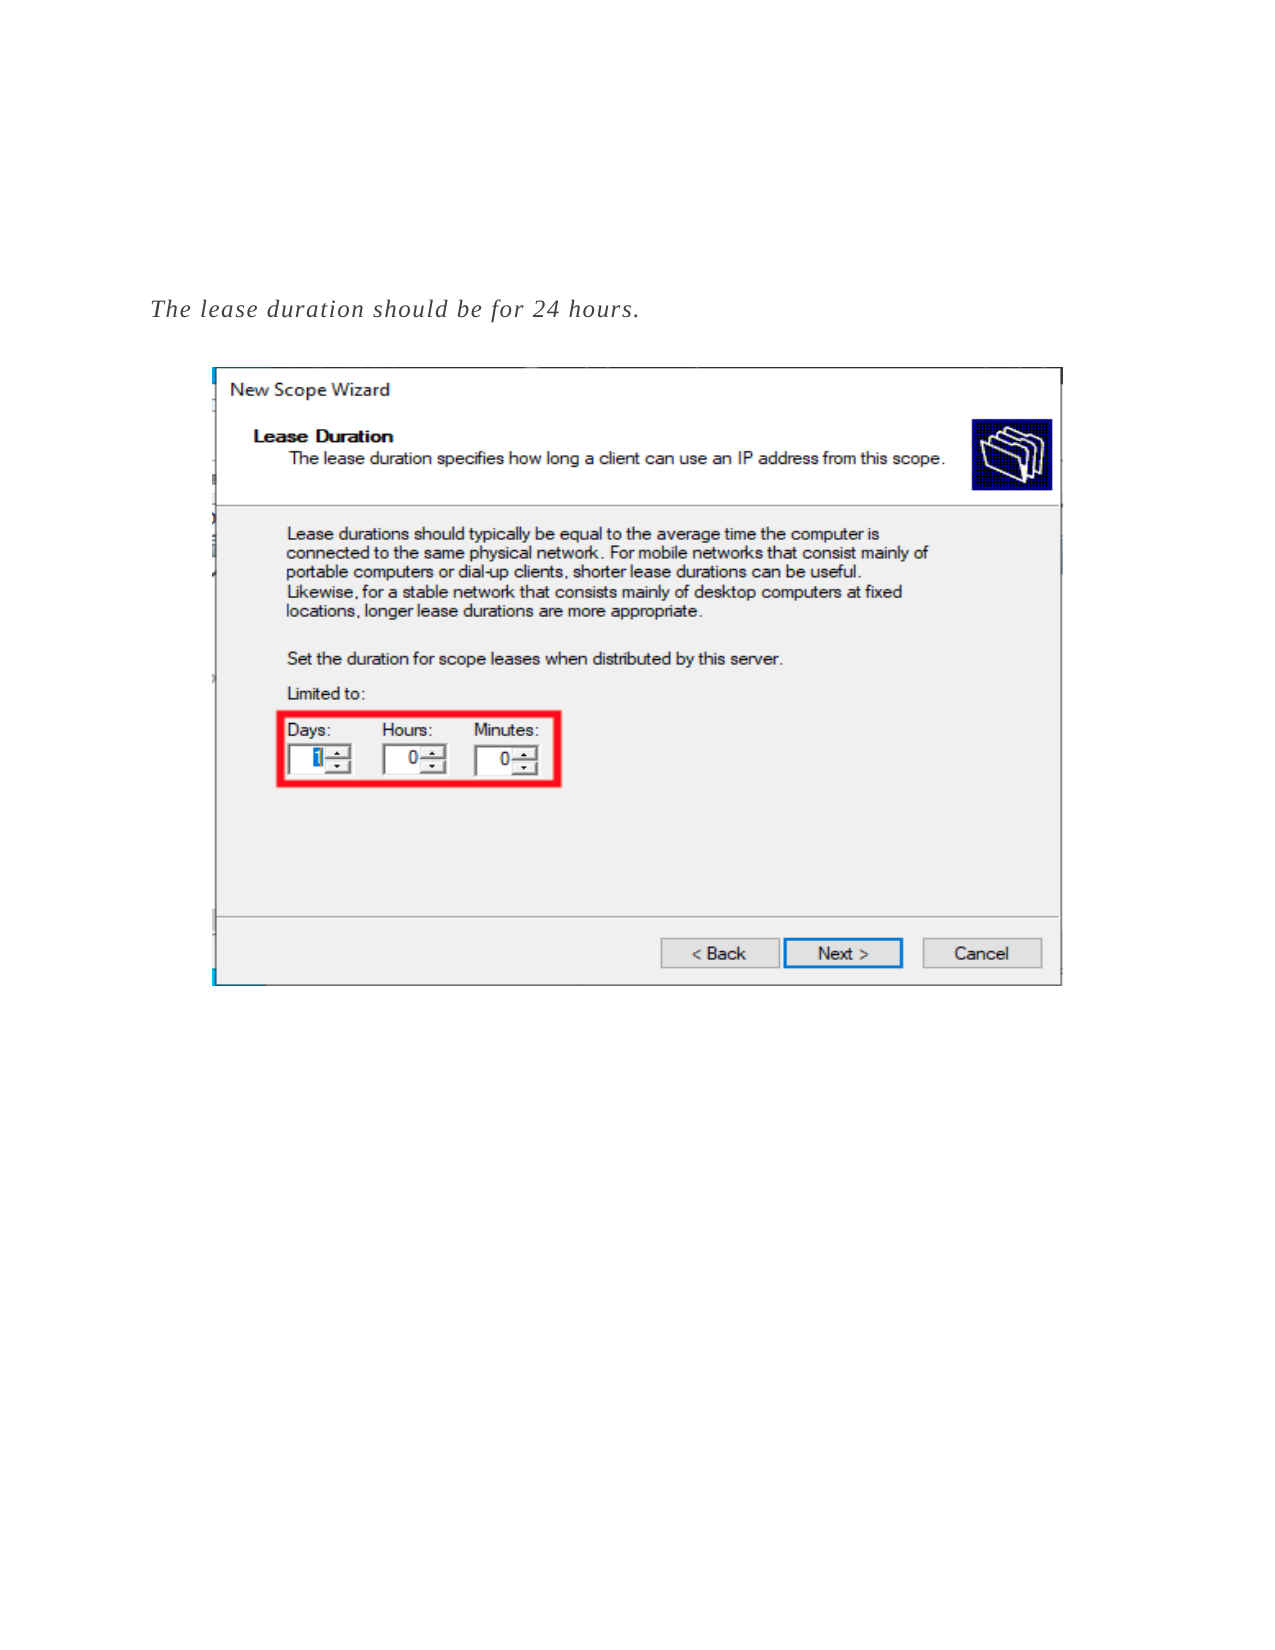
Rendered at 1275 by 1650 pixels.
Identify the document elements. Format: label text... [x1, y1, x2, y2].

picture [212, 367, 1063, 986]
subtitle The lease duration should be for 24 hours. [150, 294, 1125, 322]
